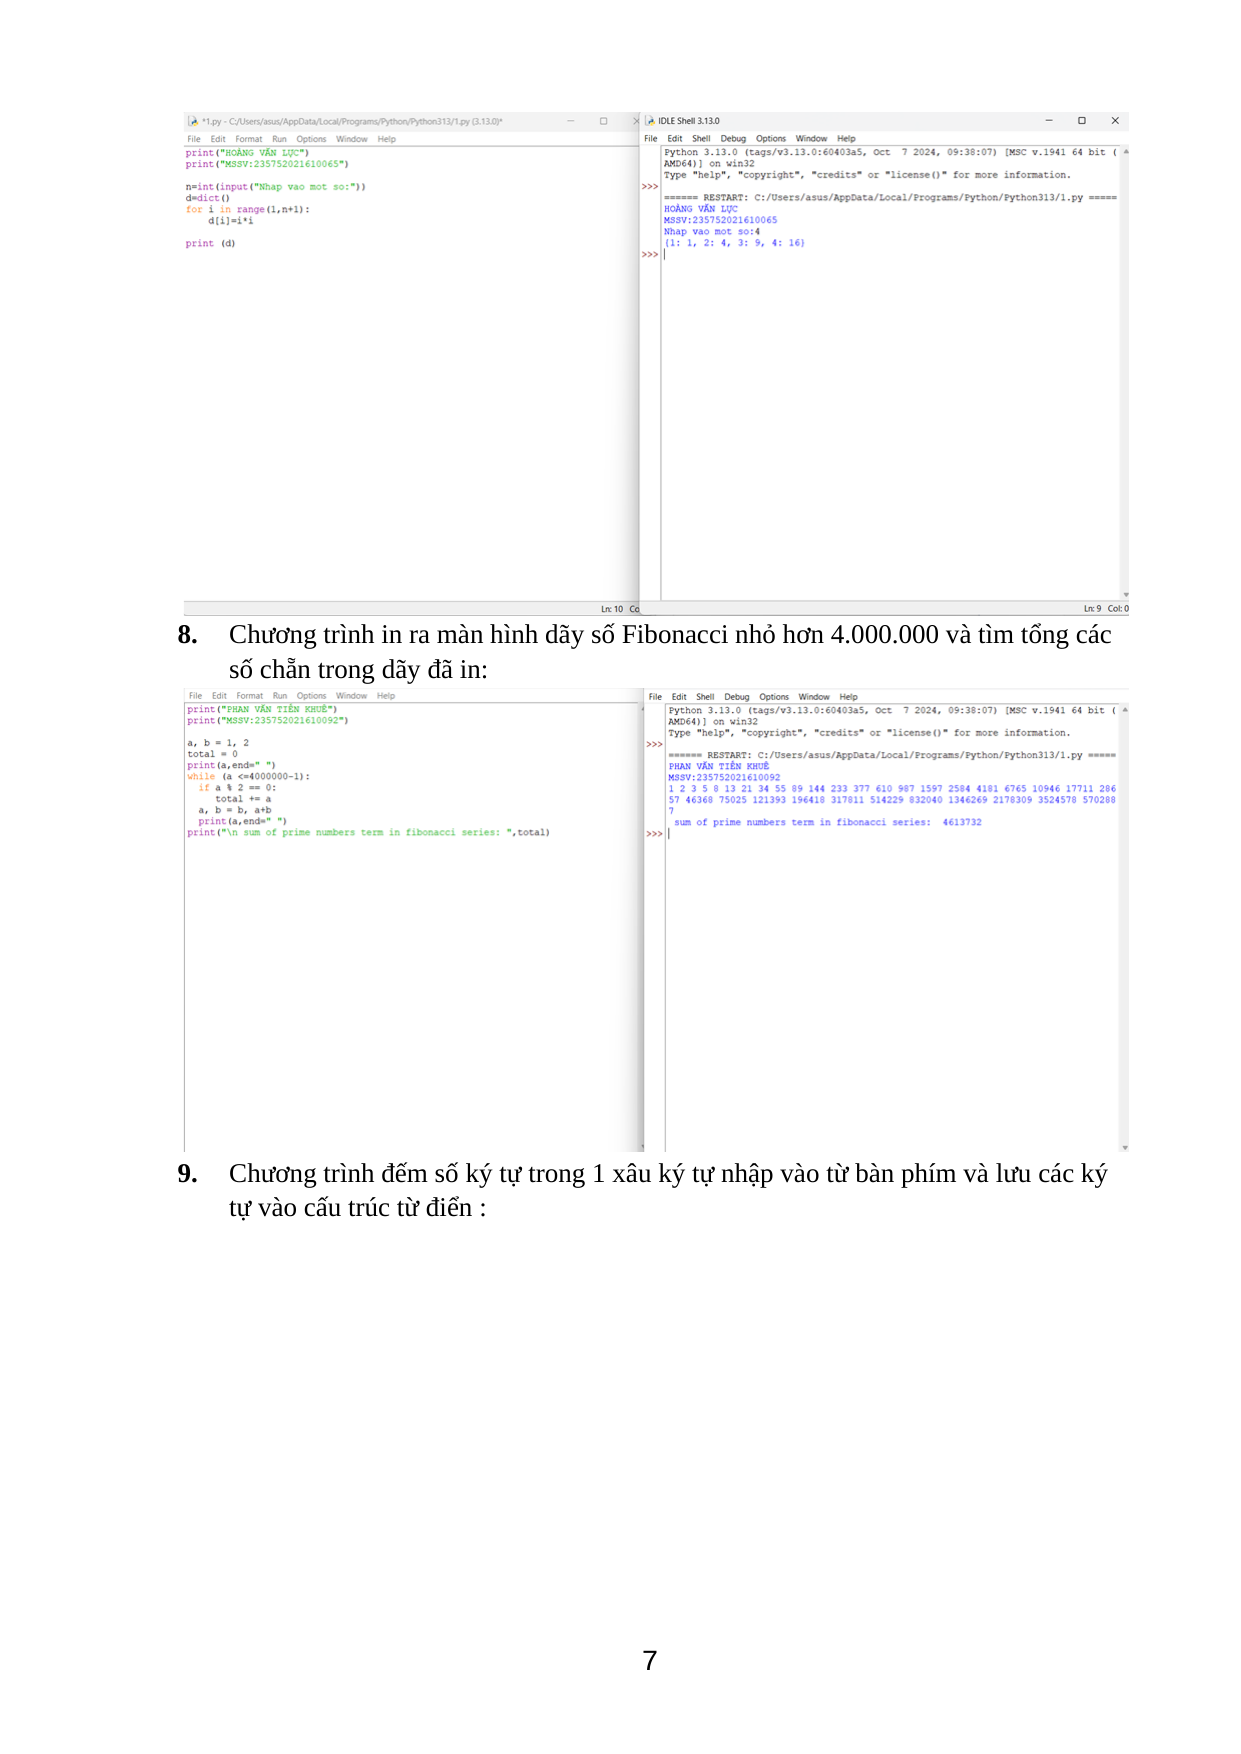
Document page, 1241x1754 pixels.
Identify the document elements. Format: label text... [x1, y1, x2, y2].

list Chương trình đếm số ký tự trong 1 xâu ký tự nhập vào từ bàn phím và lưu các ký tự vào cấu trúc từ điển : [177, 1157, 1124, 1222]
picture [183, 688, 1129, 1152]
list Chương trình in ra màn hình dãy số Fibonacci nhỏ hơn 4.000.000 và tìm tổng các số chẵn trong dãy đã in: [177, 618, 1124, 684]
picture [183, 112, 1129, 616]
